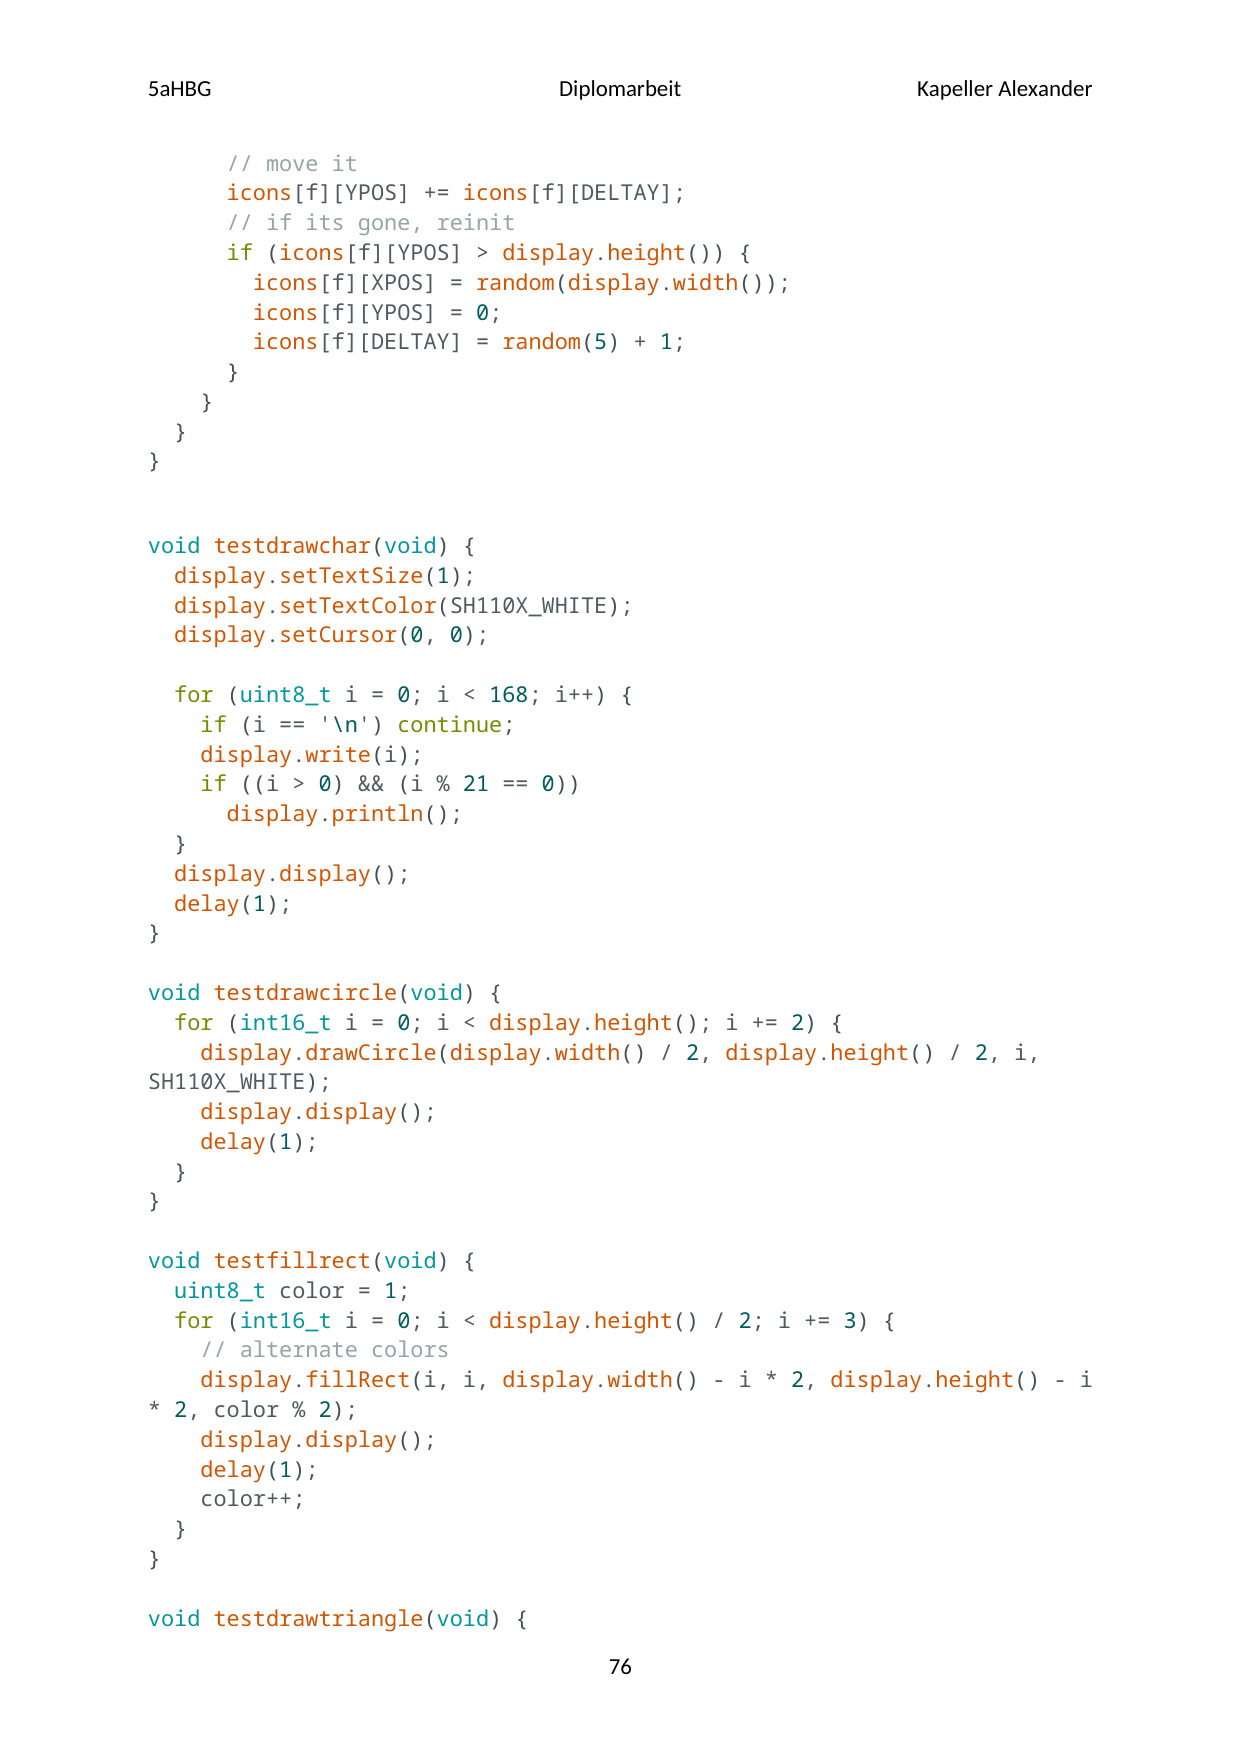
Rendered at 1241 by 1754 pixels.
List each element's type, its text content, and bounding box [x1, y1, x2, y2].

text } [148, 1156, 1093, 1186]
text if (i == '\n') continue; [148, 709, 1093, 739]
text void testdrawcircle(void) { [148, 977, 1093, 1007]
text uint8_t color = 1; [148, 1275, 1093, 1305]
text icons[f][YPOS] = 0; [148, 297, 1093, 326]
text } [148, 386, 1093, 416]
text } [148, 1543, 1093, 1573]
text // move it [148, 148, 1093, 177]
text display.write(i); [148, 739, 1093, 768]
text if ((i > 0) && (i % 21 == 0)) [148, 768, 1093, 798]
text icons[f][XPOS] = random(display.width()); [148, 267, 1093, 297]
text display.drawCircle(display.width() / 2, display.height() / 2, i, SH110X_WHITE); [148, 1037, 1093, 1096]
text display.println(); [148, 798, 1093, 828]
text } [148, 917, 1093, 947]
text display.setTextColor(SH110X_WHITE); [148, 590, 1093, 619]
text // if its gone, reinit [148, 207, 1093, 237]
text for (uint8_t i = 0; i < 168; i++) { [148, 679, 1093, 709]
text display.fillRect(i, i, display.width() - i * 2, display.height() - i * 2, color % 2); [148, 1364, 1093, 1424]
text delay(1); [148, 888, 1093, 917]
text // alternate colors [148, 1334, 1093, 1364]
text void testfillrect(void) { [148, 1245, 1093, 1275]
text icons[f][DELTAY] = random(5) + 1; [148, 326, 1093, 356]
text icons[f][YPOS] += icons[f][DELTAY]; [148, 177, 1093, 207]
text } [148, 416, 1093, 446]
text if (icons[f][YPOS] > display.height()) { [148, 237, 1093, 267]
text delay(1); [148, 1454, 1093, 1483]
text display.setCursor(0, 0); [148, 619, 1093, 649]
text } [148, 446, 1093, 475]
text for (int16_t i = 0; i < display.height() / 2; i += 3) { [148, 1305, 1093, 1334]
text delay(1); [148, 1126, 1093, 1156]
text } [148, 828, 1093, 858]
text void testdrawchar(void) { [148, 530, 1093, 560]
text display.display(); [148, 1096, 1093, 1126]
text display.display(); [148, 858, 1093, 888]
text void testdrawtriangle(void) { [148, 1603, 1093, 1632]
text } [148, 1186, 1093, 1215]
text display.setTextSize(1); [148, 560, 1093, 590]
text } [148, 356, 1093, 386]
text color++; [148, 1483, 1093, 1513]
text for (int16_t i = 0; i < display.height(); i += 2) { [148, 1007, 1093, 1037]
text display.display(); [148, 1424, 1093, 1454]
text } [148, 1513, 1093, 1543]
